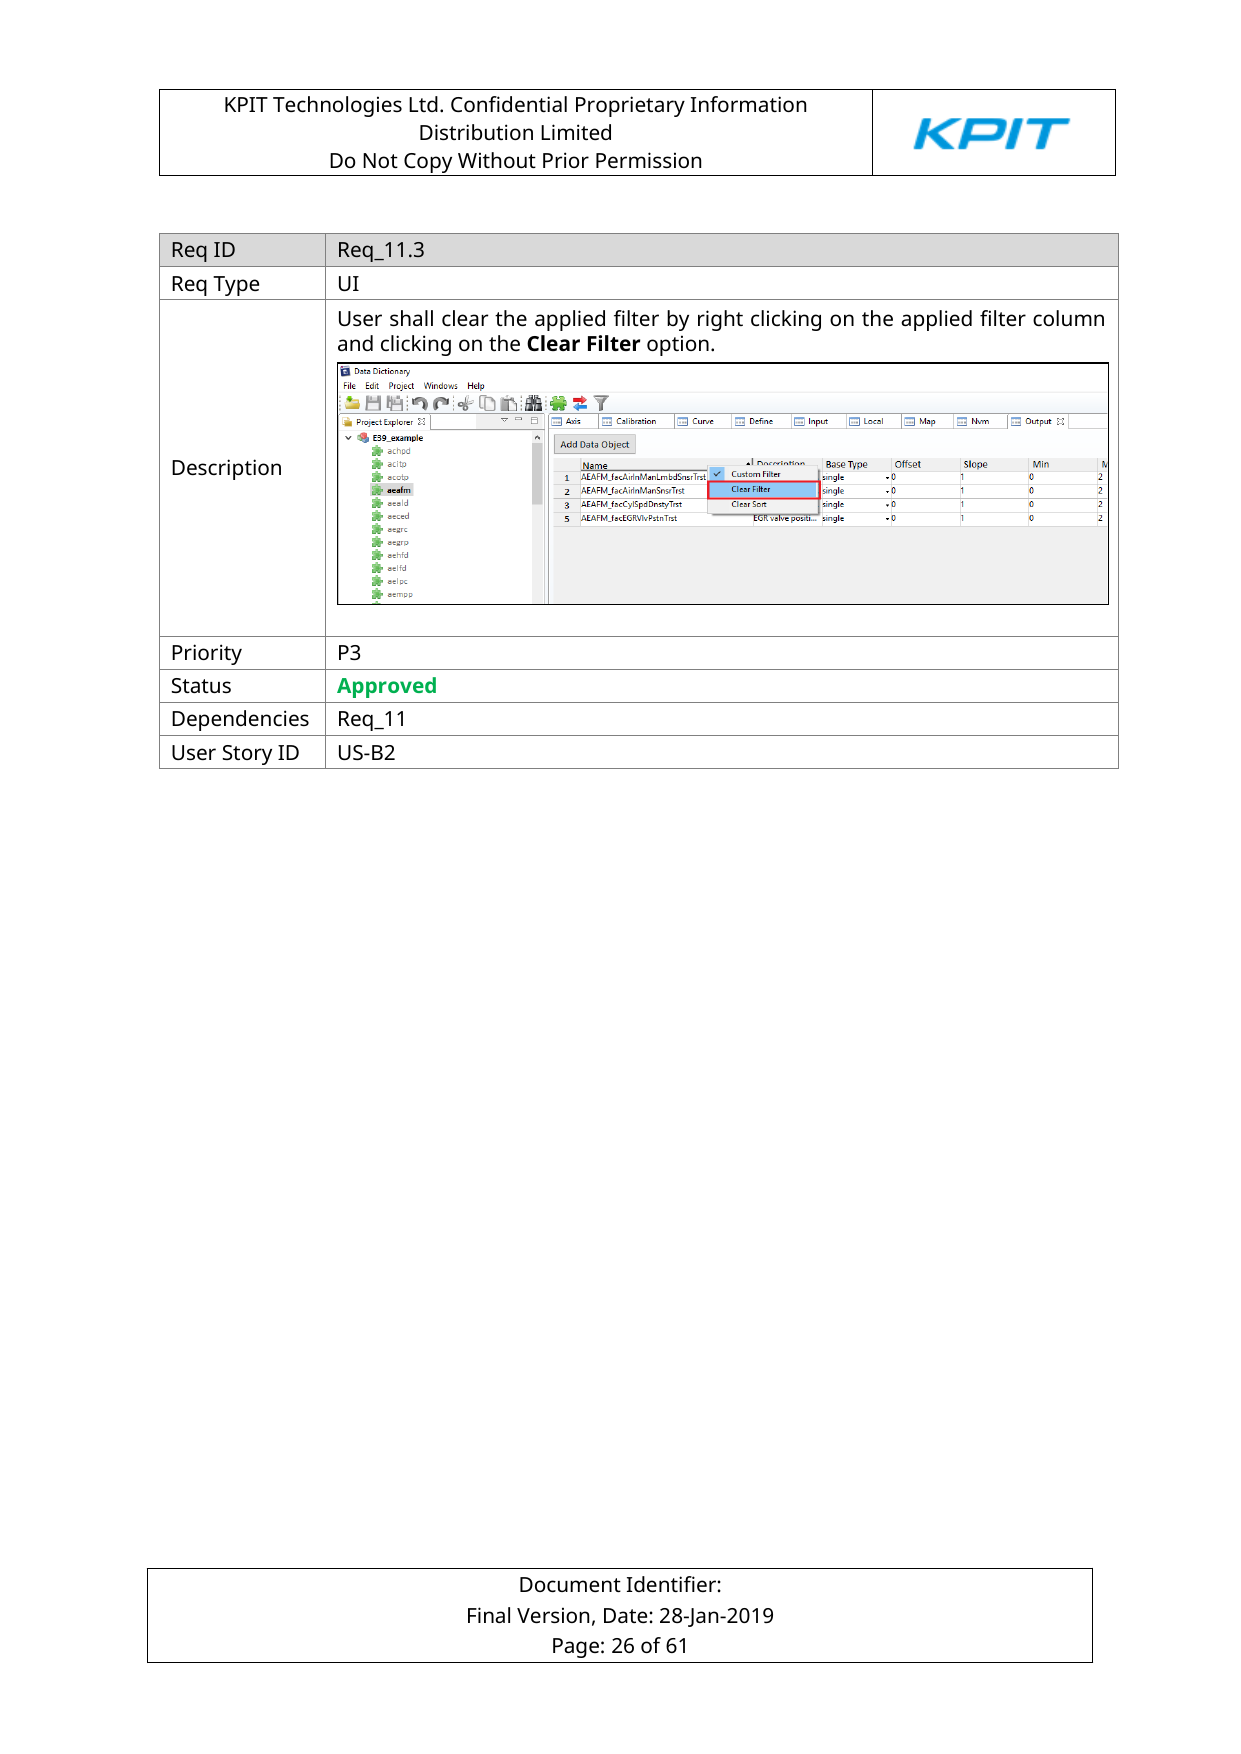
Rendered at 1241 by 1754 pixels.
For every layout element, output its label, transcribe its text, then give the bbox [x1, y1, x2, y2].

table_cell Description [160, 300, 325, 636]
table_cell User Story ID [160, 736, 325, 768]
table_cell US-B2 [326, 736, 1118, 768]
table_cell Approved [326, 670, 1118, 702]
table_cell Status [160, 670, 325, 702]
table_cell User shall clear the applied filter by right clicking on the applied filter column and clicking on the Clear Filter option. [326, 300, 1118, 636]
table_cell Req_11 [326, 703, 1118, 735]
table_cell Dependencies [160, 703, 325, 735]
picture [894, 103, 1092, 162]
table_cell UI [326, 267, 1118, 299]
table_cell Req Type [160, 267, 325, 299]
picture [338, 364, 1108, 604]
table_header Req_11.3 [326, 234, 1118, 266]
table_header Req ID [160, 234, 325, 266]
table_cell Priority [160, 637, 325, 669]
table_cell P3 [326, 637, 1118, 669]
